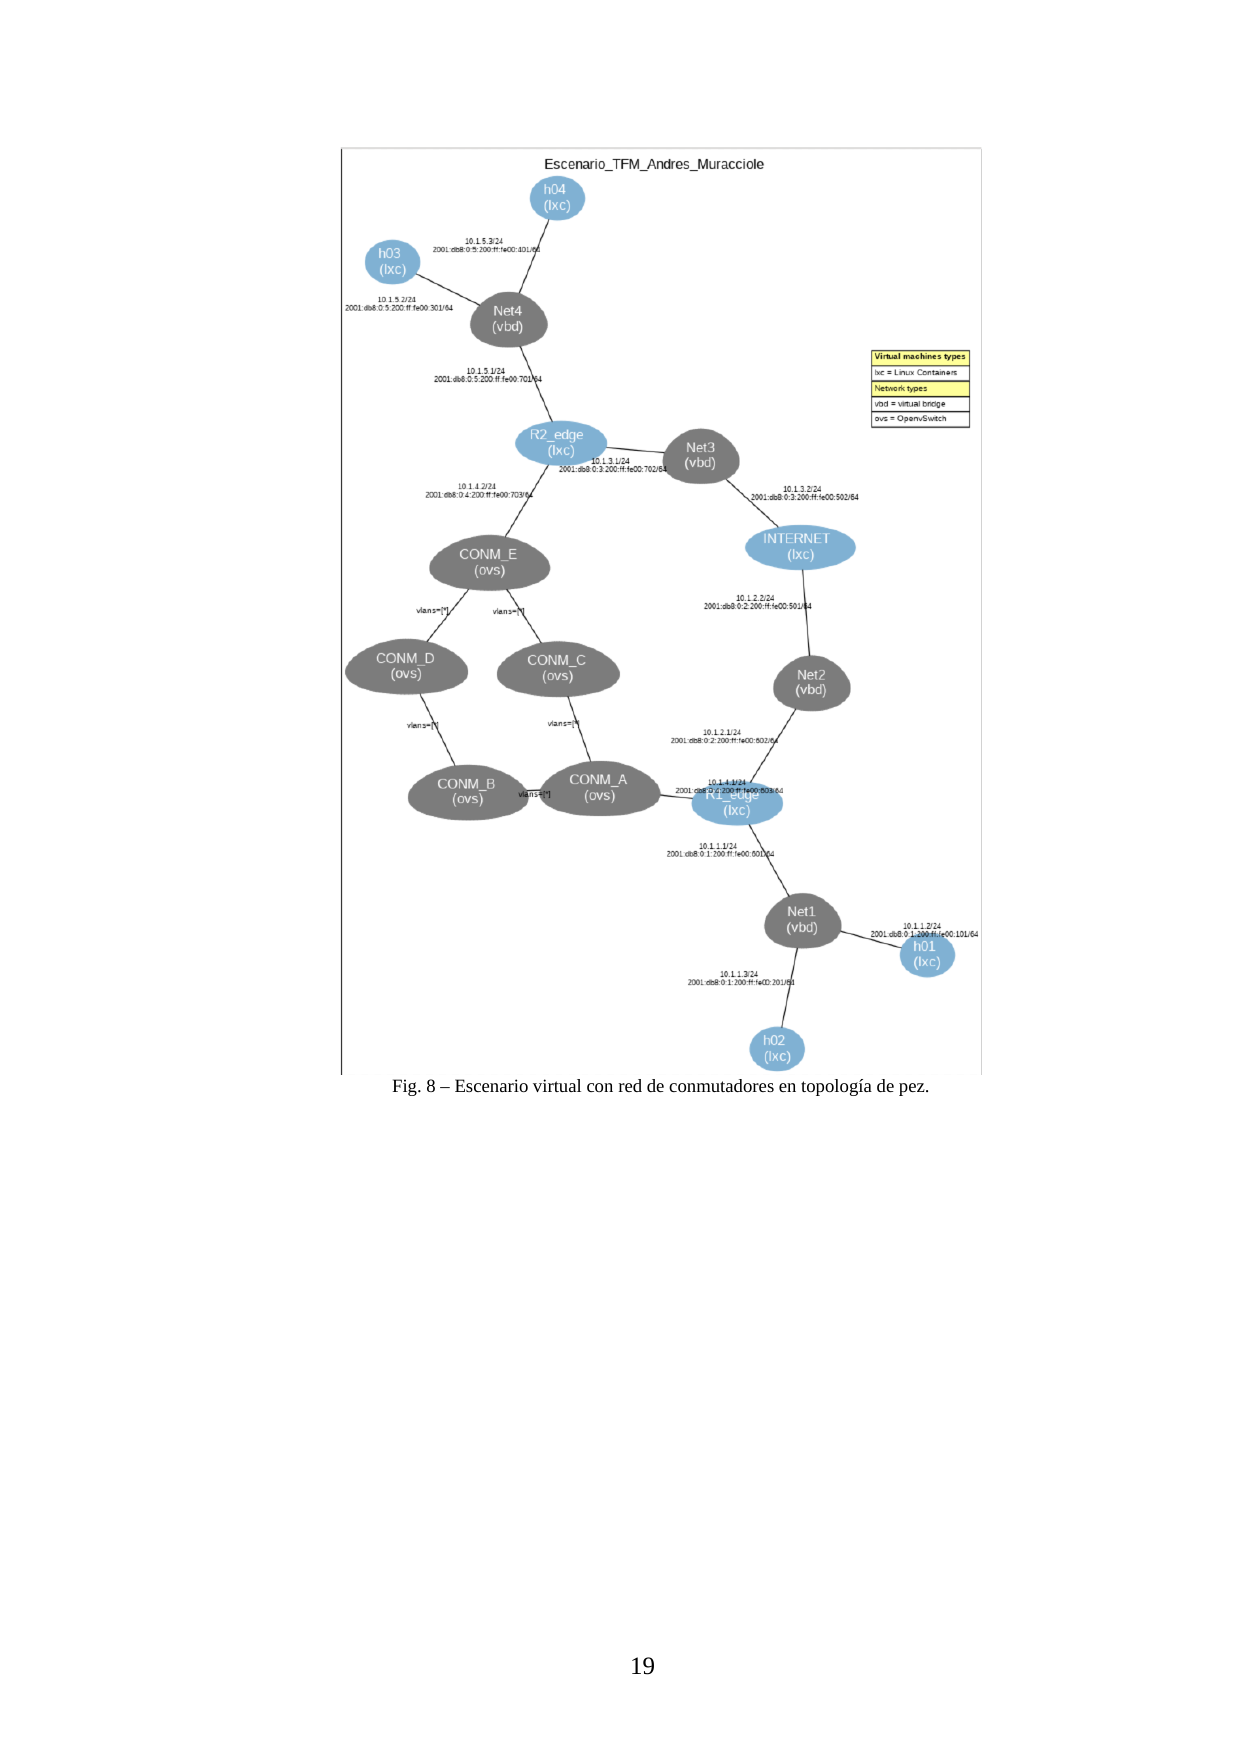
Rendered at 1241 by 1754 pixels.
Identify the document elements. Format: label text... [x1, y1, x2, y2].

text Fig. 8 – Escenario virtual con red de conmutadores en topología de pez. [192, 1075, 1092, 1096]
picture [340, 147, 982, 1075]
